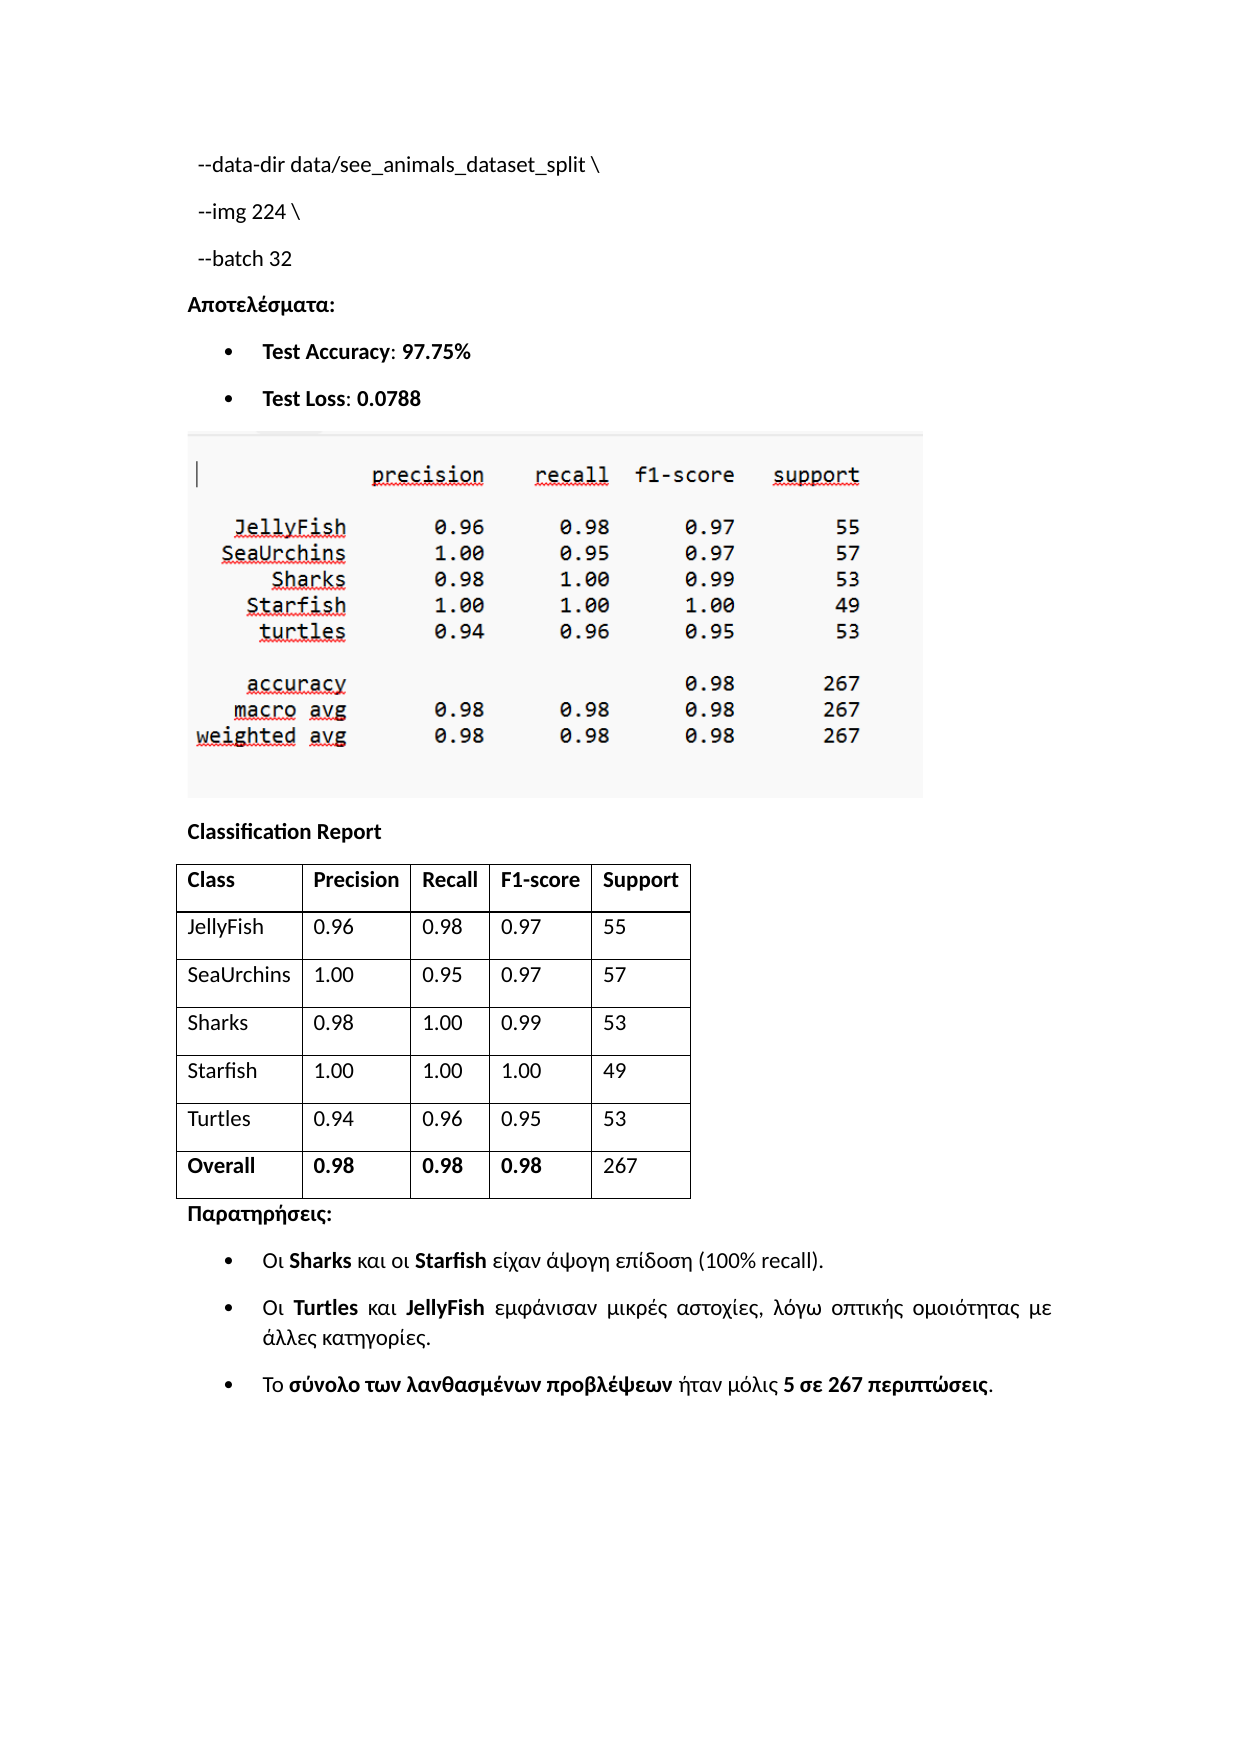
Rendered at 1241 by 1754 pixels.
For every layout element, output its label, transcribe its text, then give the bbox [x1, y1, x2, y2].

text Παρατηρήσεις: [187, 1199, 1053, 1227]
table_cell 267 [592, 1152, 690, 1198]
list Test Loss: 0.0788 [225, 384, 1053, 412]
table_cell Sharks [177, 1008, 302, 1055]
table_cell 1.00 [411, 1056, 489, 1103]
table_cell 57 [592, 960, 690, 1007]
table_cell 49 [592, 1056, 690, 1103]
table_cell 0.98 [411, 913, 489, 959]
text Αποτελέσματα: [187, 291, 1053, 319]
table_cell 0.98 [411, 1152, 489, 1198]
table_cell 53 [592, 1008, 690, 1055]
table_cell 1.00 [303, 960, 410, 1007]
table_cell 1.00 [490, 1056, 591, 1103]
list Οι Sharks και οι Starfish είχαν άψογη επίδοση (100% recall). [225, 1246, 1053, 1274]
table_cell 0.98 [490, 1152, 591, 1198]
table_header Class [177, 865, 302, 911]
table_cell Turtles [177, 1104, 302, 1151]
table_cell 0.97 [490, 913, 591, 959]
table_cell 1.00 [303, 1056, 410, 1103]
list Το σύνολο των λανθασμένων προβλέψεων ήταν μόλις 5 σε 267 περιπτώσεις. [225, 1370, 1053, 1398]
table_cell 55 [592, 913, 690, 959]
table_header Precision [303, 865, 410, 911]
table_cell 0.96 [411, 1104, 489, 1151]
table_cell 0.98 [303, 1008, 410, 1055]
text --data-dir data/see_animals_dataset_split \ [187, 150, 1053, 178]
table_cell 0.95 [411, 960, 489, 1007]
text --batch 32 [187, 244, 1053, 272]
list Test Accuracy: 97.75% [225, 337, 1053, 366]
table_cell 0.98 [303, 1152, 410, 1198]
table_header Support [592, 865, 690, 911]
table_cell 53 [592, 1104, 690, 1151]
table_header Recall [411, 865, 489, 911]
table_cell 0.95 [490, 1104, 591, 1151]
text Classification Report [187, 817, 1053, 845]
table_cell 0.96 [303, 913, 410, 959]
table_header F1-score [490, 865, 591, 911]
list Οι Turtles και JellyFish εμφάνισαν μικρές αστοχίες, λόγω οπτικής ομοιότητας με άλλες κατηγορίες. [225, 1293, 1053, 1351]
table_cell Overall [177, 1152, 302, 1198]
table_cell Starfish [177, 1056, 302, 1103]
picture [187, 431, 923, 798]
text --img 224 \ [187, 197, 1053, 225]
table_cell 0.99 [490, 1008, 591, 1055]
table_cell JellyFish [177, 913, 302, 959]
table_cell SeaUrchins [177, 960, 302, 1007]
table_cell 1.00 [411, 1008, 489, 1055]
table_cell 0.94 [303, 1104, 410, 1151]
table_cell 0.97 [490, 960, 591, 1007]
